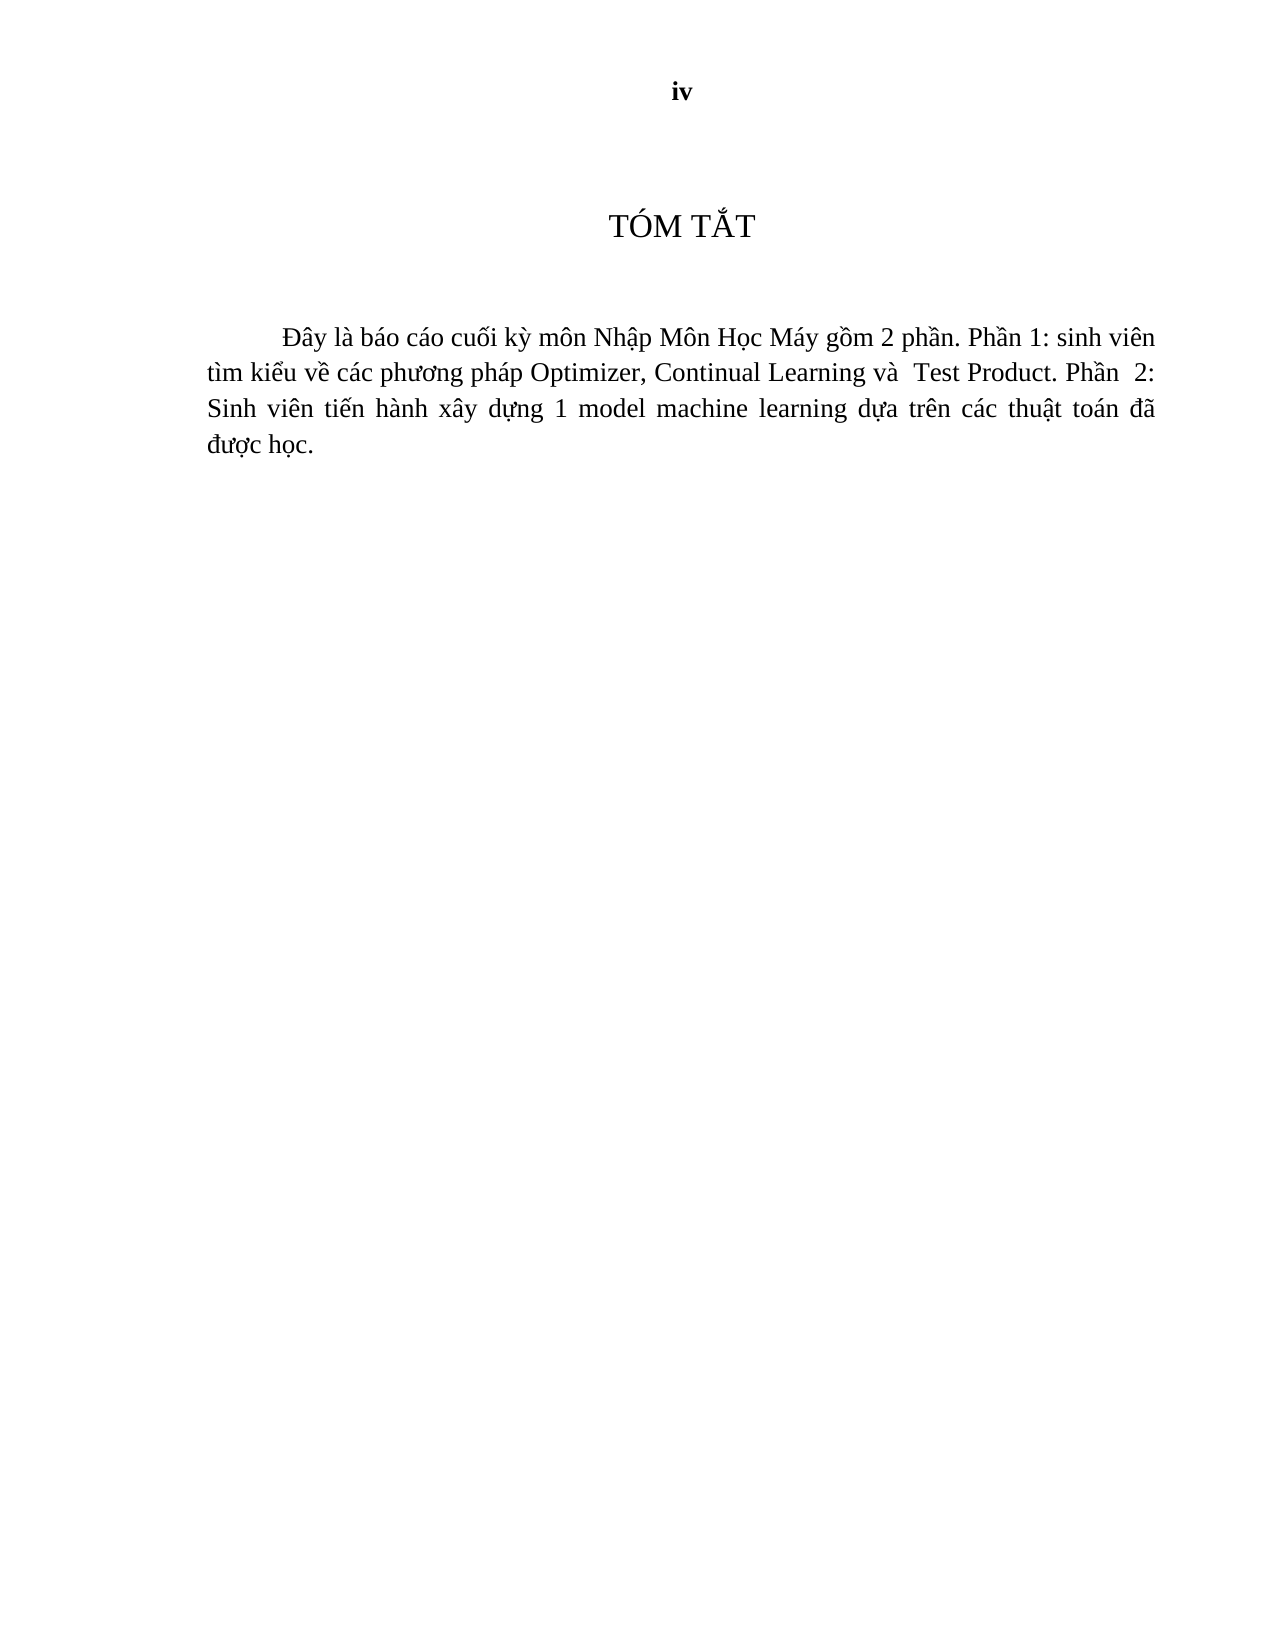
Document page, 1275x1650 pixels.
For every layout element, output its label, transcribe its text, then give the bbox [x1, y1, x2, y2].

text TÓM TẮT [207, 207, 1157, 245]
text Đây là báo cáo cuối kỳ môn Nhập Môn Học Máy gồm 2 phần. Phần 1: sinh viên tìm kiểu về các phương pháp Optimizer, Continual Learning và Test Product. Phần 2: Sinh viên tiến hành xây dựng 1 model machine learning dựa trên các thuật toán đã được học. [207, 321, 1157, 459]
